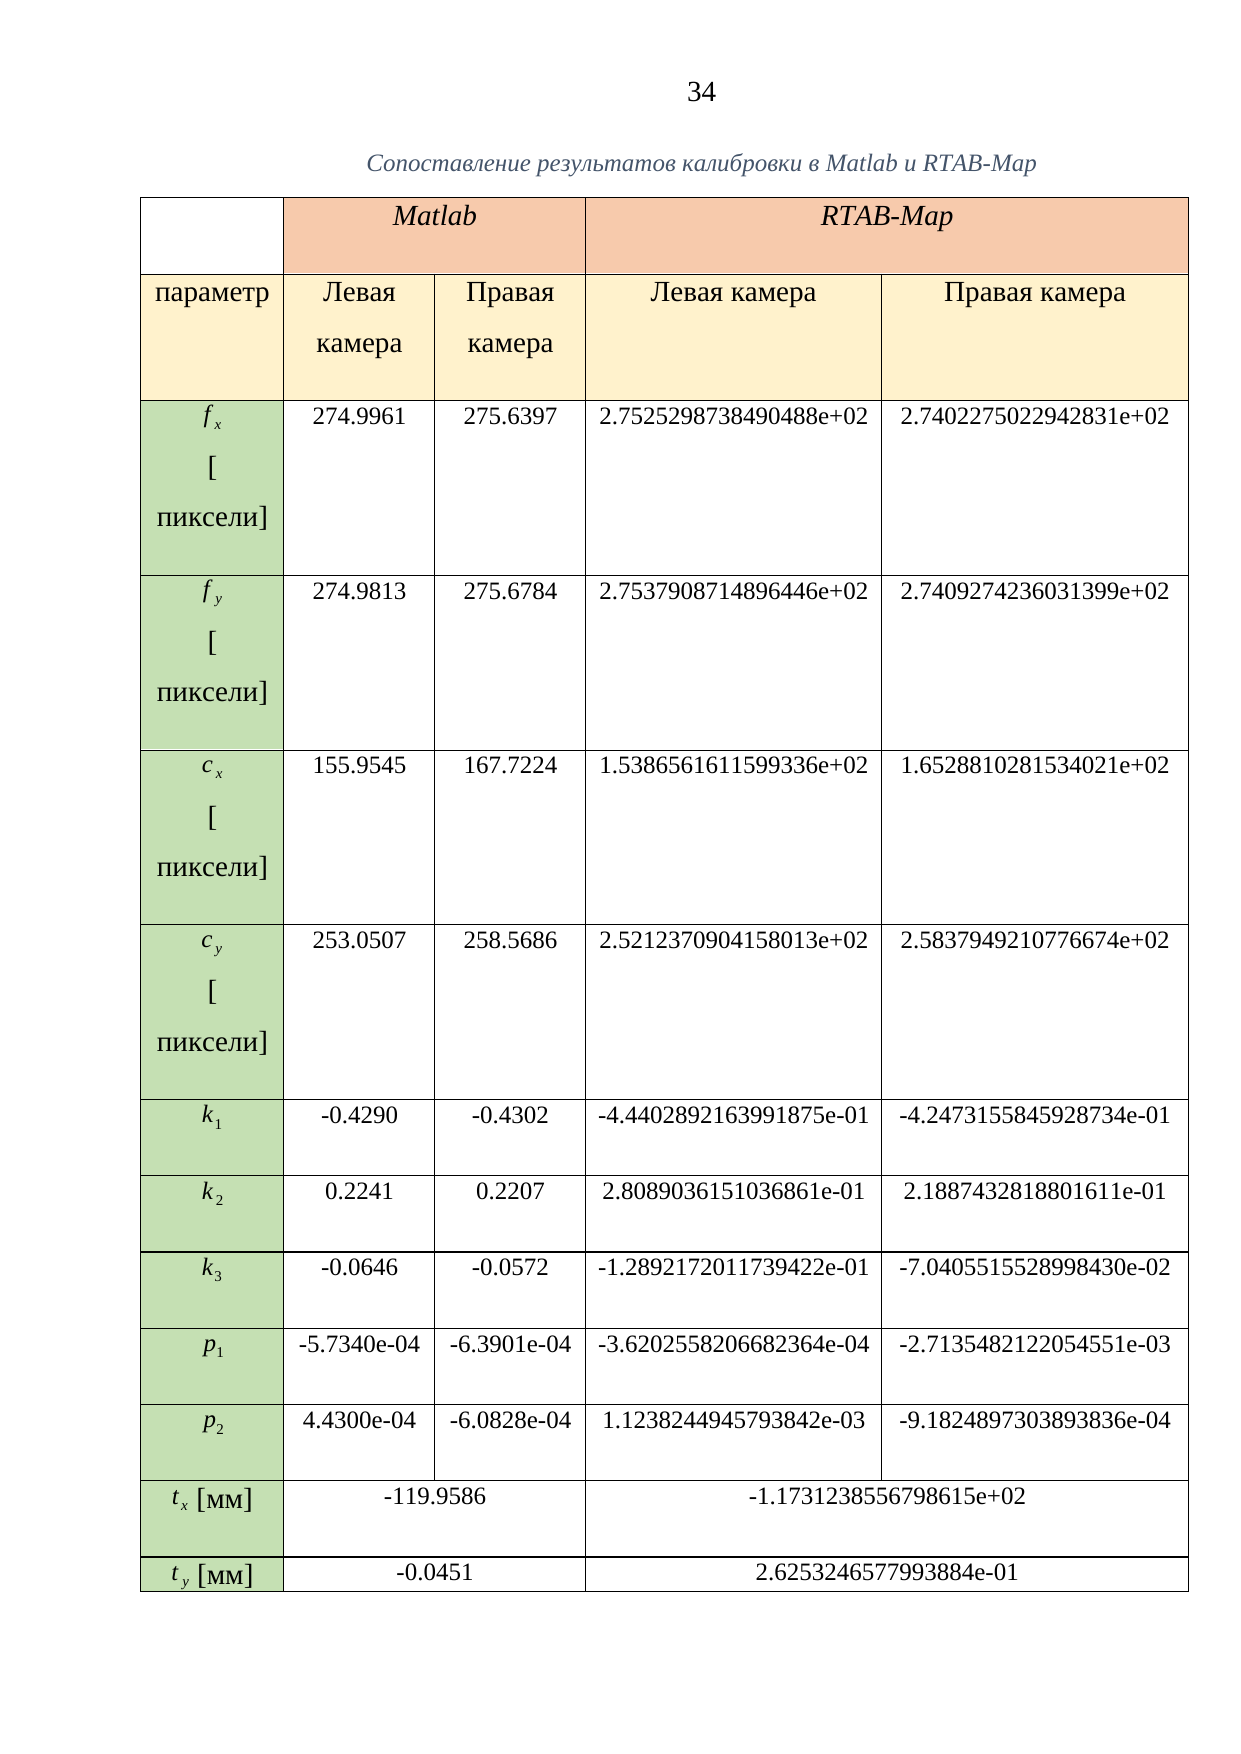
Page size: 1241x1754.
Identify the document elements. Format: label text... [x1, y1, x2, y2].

table_cell 253.0507 [284, 925, 434, 1099]
table_cell -0.4302 [435, 1100, 585, 1175]
table_cell -0.4290 [284, 1100, 434, 1175]
table_header Matlab [284, 198, 585, 273]
table_cell -119.9586 [284, 1481, 585, 1556]
table_cell 0.2241 [284, 1176, 434, 1251]
table_cell [пиксели] [141, 401, 283, 575]
table_header [141, 198, 283, 273]
table_cell -4.4402892163991875e-01 [586, 1100, 881, 1175]
table_cell -7.0405515528998430e-02 [882, 1253, 1188, 1328]
table_cell [пиксели] [141, 751, 283, 924]
table_cell Левая камера [586, 275, 881, 400]
table_cell 1.1238244945793842e-03 [586, 1405, 881, 1480]
table_cell -1.1731238556798615e+02 [586, 1481, 1188, 1556]
table_cell -4.2473155845928734e-01 [882, 1100, 1188, 1175]
table_cell параметр [141, 275, 283, 400]
table_cell Правая камера [882, 275, 1188, 400]
table_cell -6.0828e-04 [435, 1405, 585, 1480]
table_cell -0.0572 [435, 1253, 585, 1328]
table_cell 2.7537908714896446e+02 [586, 576, 881, 749]
table_cell 167.7224 [435, 751, 585, 924]
table_cell -2.7135482122054551e-03 [882, 1329, 1188, 1404]
table_cell Левая камера [284, 275, 434, 400]
table_cell 274.9961 [284, 401, 434, 575]
table_cell -0.0451 [284, 1558, 585, 1591]
table_cell [мм] [141, 1481, 283, 1556]
table_cell [141, 1176, 283, 1251]
table_cell 4.4300e-04 [284, 1405, 434, 1480]
table_cell 2.1887432818801611e-01 [882, 1176, 1188, 1251]
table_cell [586, 1558, 1188, 1591]
table_cell -6.3901e-04 [435, 1329, 585, 1404]
table_cell 2.5212370904158013e+02 [586, 925, 881, 1099]
table_cell [141, 1329, 283, 1404]
table_cell 275.6397 [435, 401, 585, 575]
table_cell -9.1824897303893836e-04 [882, 1405, 1188, 1480]
table_cell -0.0646 [284, 1253, 434, 1328]
table_cell [мм] [141, 1558, 283, 1591]
table_cell [141, 1405, 283, 1480]
table_cell 2.7525298738490488e+02 [586, 401, 881, 575]
table_cell Правая камера [435, 275, 585, 400]
table_cell 2.7402275022942831e+02 [882, 401, 1188, 575]
table_cell [пиксели] [141, 925, 283, 1099]
table_cell -1.2892172011739422e-01 [586, 1253, 881, 1328]
table_cell [141, 1100, 283, 1175]
table_cell 1.5386561611599336e+02 [586, 751, 881, 924]
table_cell -3.6202558206682364e-04 [586, 1329, 881, 1404]
table_cell 0.2207 [435, 1176, 585, 1251]
table_cell -5.7340e-04 [284, 1329, 434, 1404]
table_cell 155.9545 [284, 751, 434, 924]
table_cell 2.7409274236031399e+02 [882, 576, 1188, 749]
table_cell 274.9813 [284, 576, 434, 749]
table_cell 2.5837949210776674e+02 [882, 925, 1188, 1099]
text Сопоставление результатов калибровки в Matlab и RTAB-Map [148, 148, 1181, 176]
table_cell 258.5686 [435, 925, 585, 1099]
table_cell 2.8089036151036861e-01 [586, 1176, 881, 1251]
table_cell 1.6528810281534021e+02 [882, 751, 1188, 924]
table_cell [пиксели] [141, 576, 283, 749]
table_cell 275.6784 [435, 576, 585, 749]
table_header RTAB-Map [586, 198, 1188, 273]
table_cell [141, 1253, 283, 1328]
